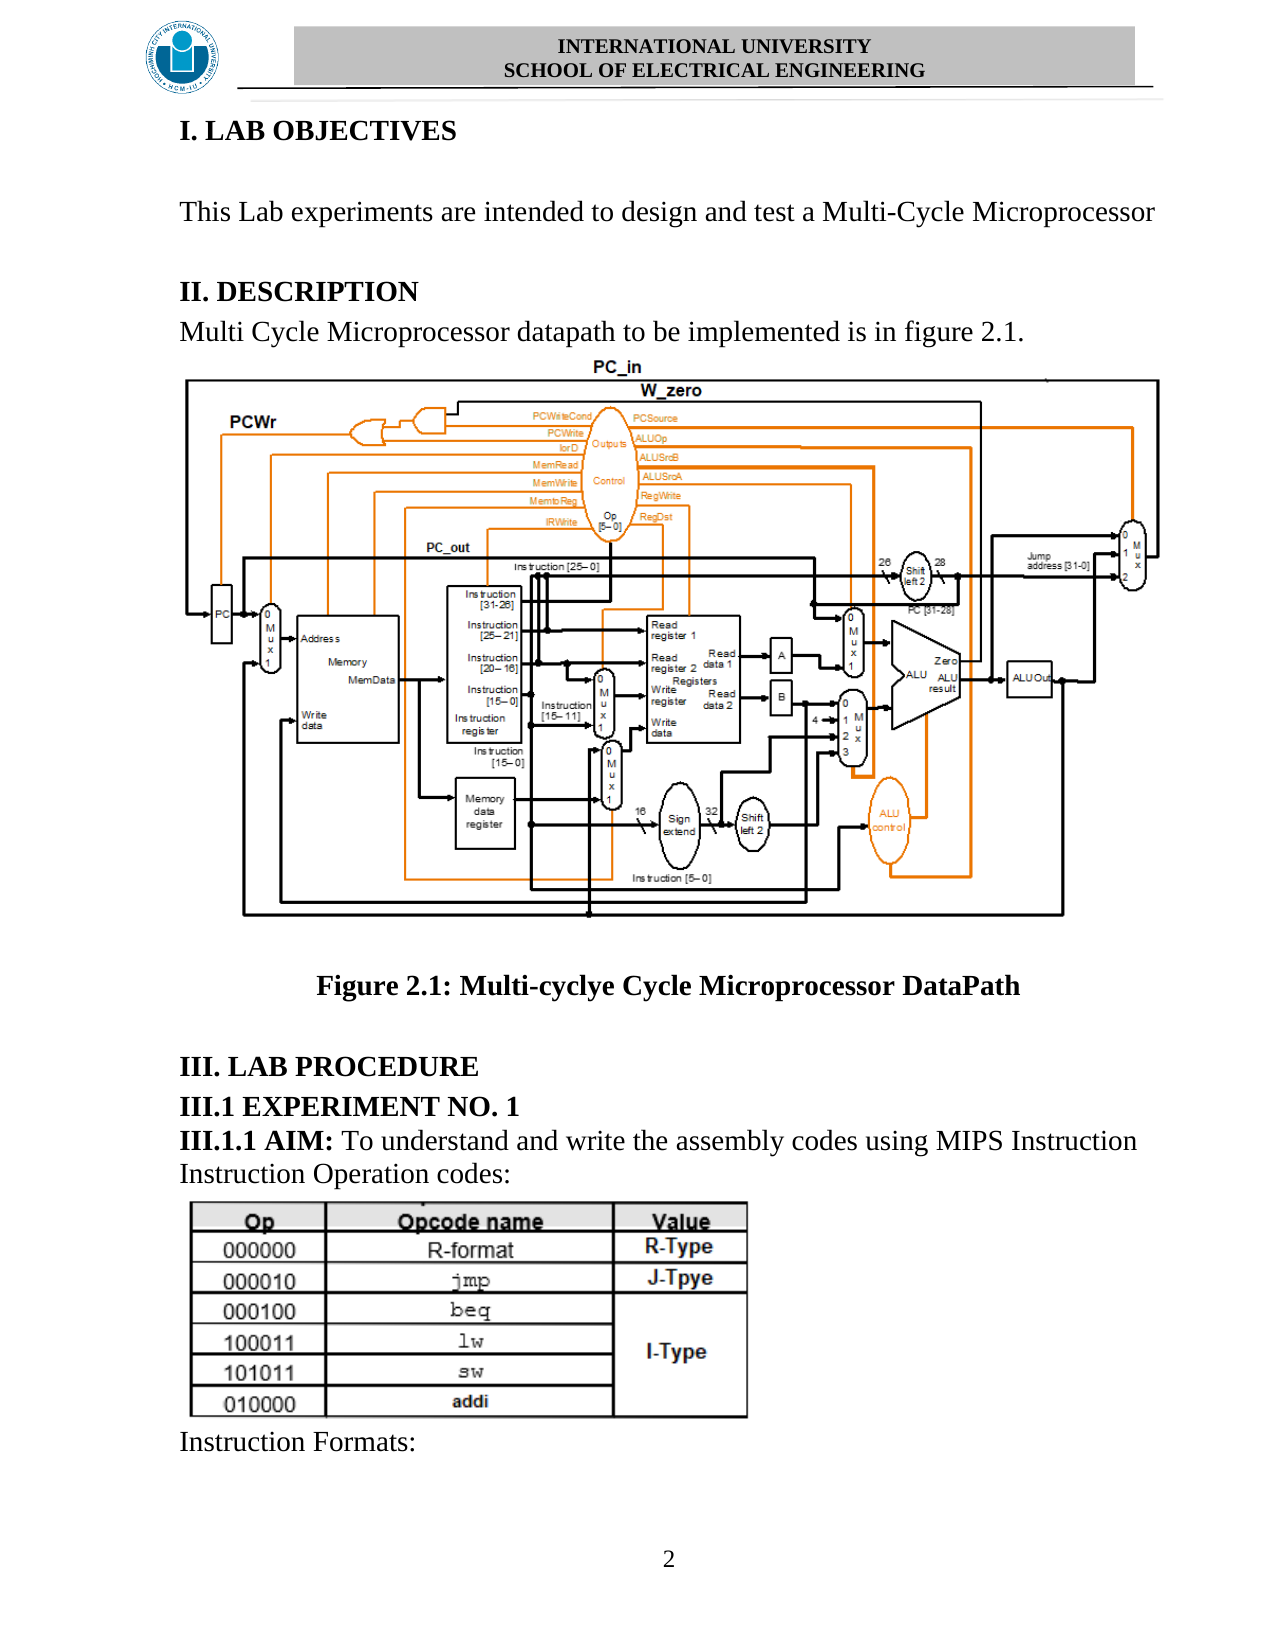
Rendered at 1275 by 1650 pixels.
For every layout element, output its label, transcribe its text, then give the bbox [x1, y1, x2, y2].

subtitle Figure 2.1: Multi-cyclye Cycle Microprocessor DataPath [179, 968, 1158, 1002]
subtitle I. LAB OBJECTIVES [179, 113, 1158, 147]
text Instruction Formats: [179, 1424, 1169, 1458]
subtitle This Lab experiments are intended to design and test a Multi-Cycle Microprocessor [179, 194, 1158, 227]
subtitle II. DESCRIPTION [179, 274, 1158, 308]
subtitle Multi Cycle Microprocessor datapath to be implemented is in figure 2.1. [179, 314, 1158, 348]
subtitle III.1.1 AIM: To understand and write the assembly codes using MIPS Instruction [179, 1123, 1158, 1156]
picture [144, 19, 219, 95]
subtitle Instruction Operation codes: [179, 1156, 1158, 1190]
picture [179, 1190, 756, 1425]
subtitle III.1 EXPERIMENT NO. 1 [179, 1089, 1158, 1123]
subtitle III. LAB PROCEDURE [179, 1049, 1158, 1083]
picture [179, 355, 1168, 922]
